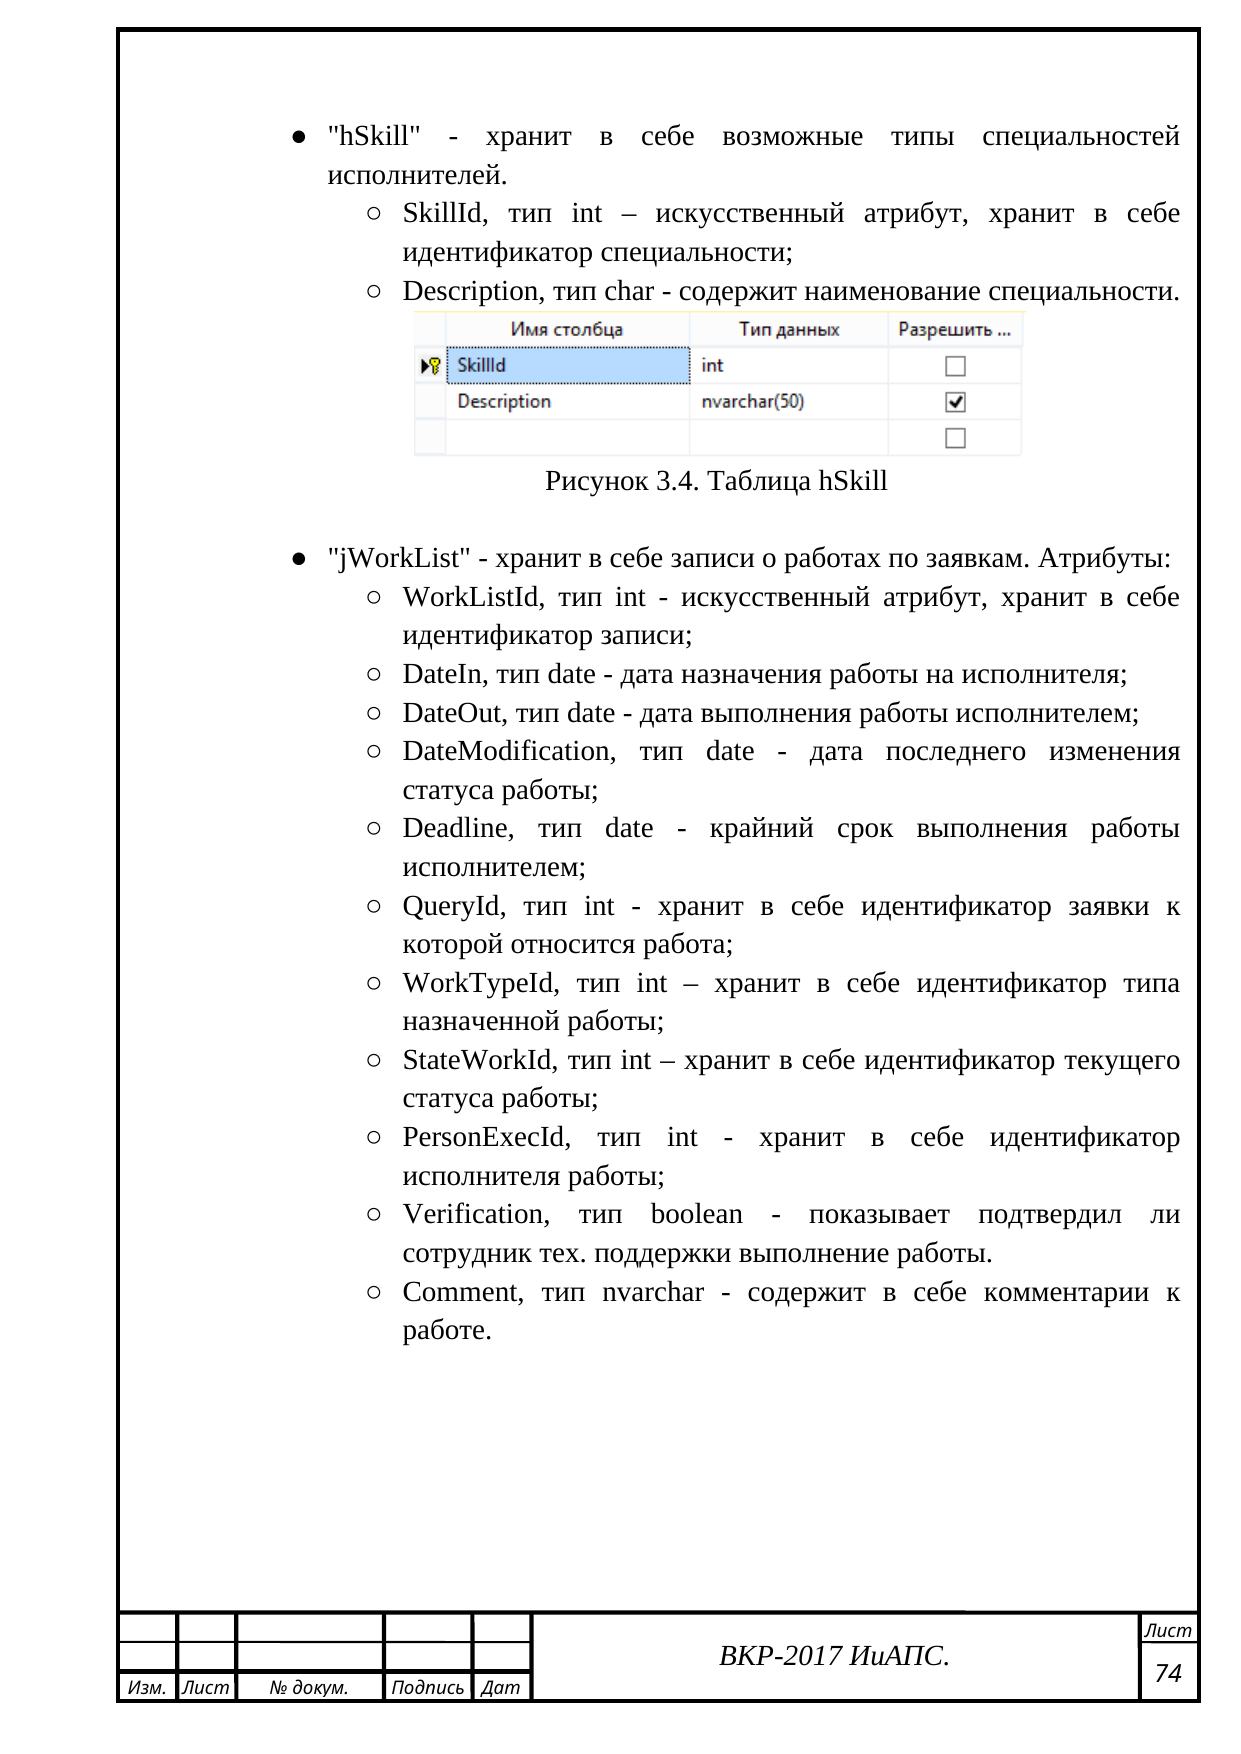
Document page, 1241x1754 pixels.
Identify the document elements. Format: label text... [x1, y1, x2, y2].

list PersonExecId, тип int - хранит в себе идентификатор исполнителя работы; [365, 1119, 1181, 1191]
list QueryId, тип int - хранит в себе идентификатор заявки к которой относится работа; [365, 888, 1181, 960]
list "jWorkList" - хранит в себе записи о работах по заявкам. Атрибуты: [290, 540, 1181, 574]
list WorkListId, тип int - искусственный атрибут, хранит в себе идентификатор записи; [365, 579, 1181, 651]
list StateWorkId, тип int – хранит в себе идентификатор текущего статуса работы; [365, 1042, 1181, 1114]
list "hSkill" - хранит в себе возможные типы специальностей исполнителей. [290, 118, 1181, 190]
list DateModification, тип date - дата последнего изменения статуса работы; [365, 733, 1181, 805]
list Deadline, тип date - крайний срок выполнения работы исполнителем; [365, 810, 1181, 883]
list Comment, тип nvarchar - содержит в себе комментарии к работе. [365, 1273, 1181, 1346]
list SkillId, тип int – искусственный атрибут, хранит в себе идентификатор специальности; [365, 195, 1181, 267]
list Verification, тип boolean - показывает подтвердил ли сотрудник тех. поддержки выполнение работы. [365, 1196, 1181, 1268]
list DateOut, тип date - дата выполнения работы исполнителем; [365, 694, 1181, 728]
picture [414, 311, 1027, 458]
list DateIn, тип date - дата назначения работы на исполнителя; [365, 656, 1181, 689]
text Рисунок 3.4. Таблица hSkill [252, 463, 1181, 497]
list Description, тип char - содержит наименование специальности. [365, 272, 1181, 306]
list WorkTypeId, тип int – хранит в себе идентификатор типа назначенной работы; [365, 965, 1181, 1037]
